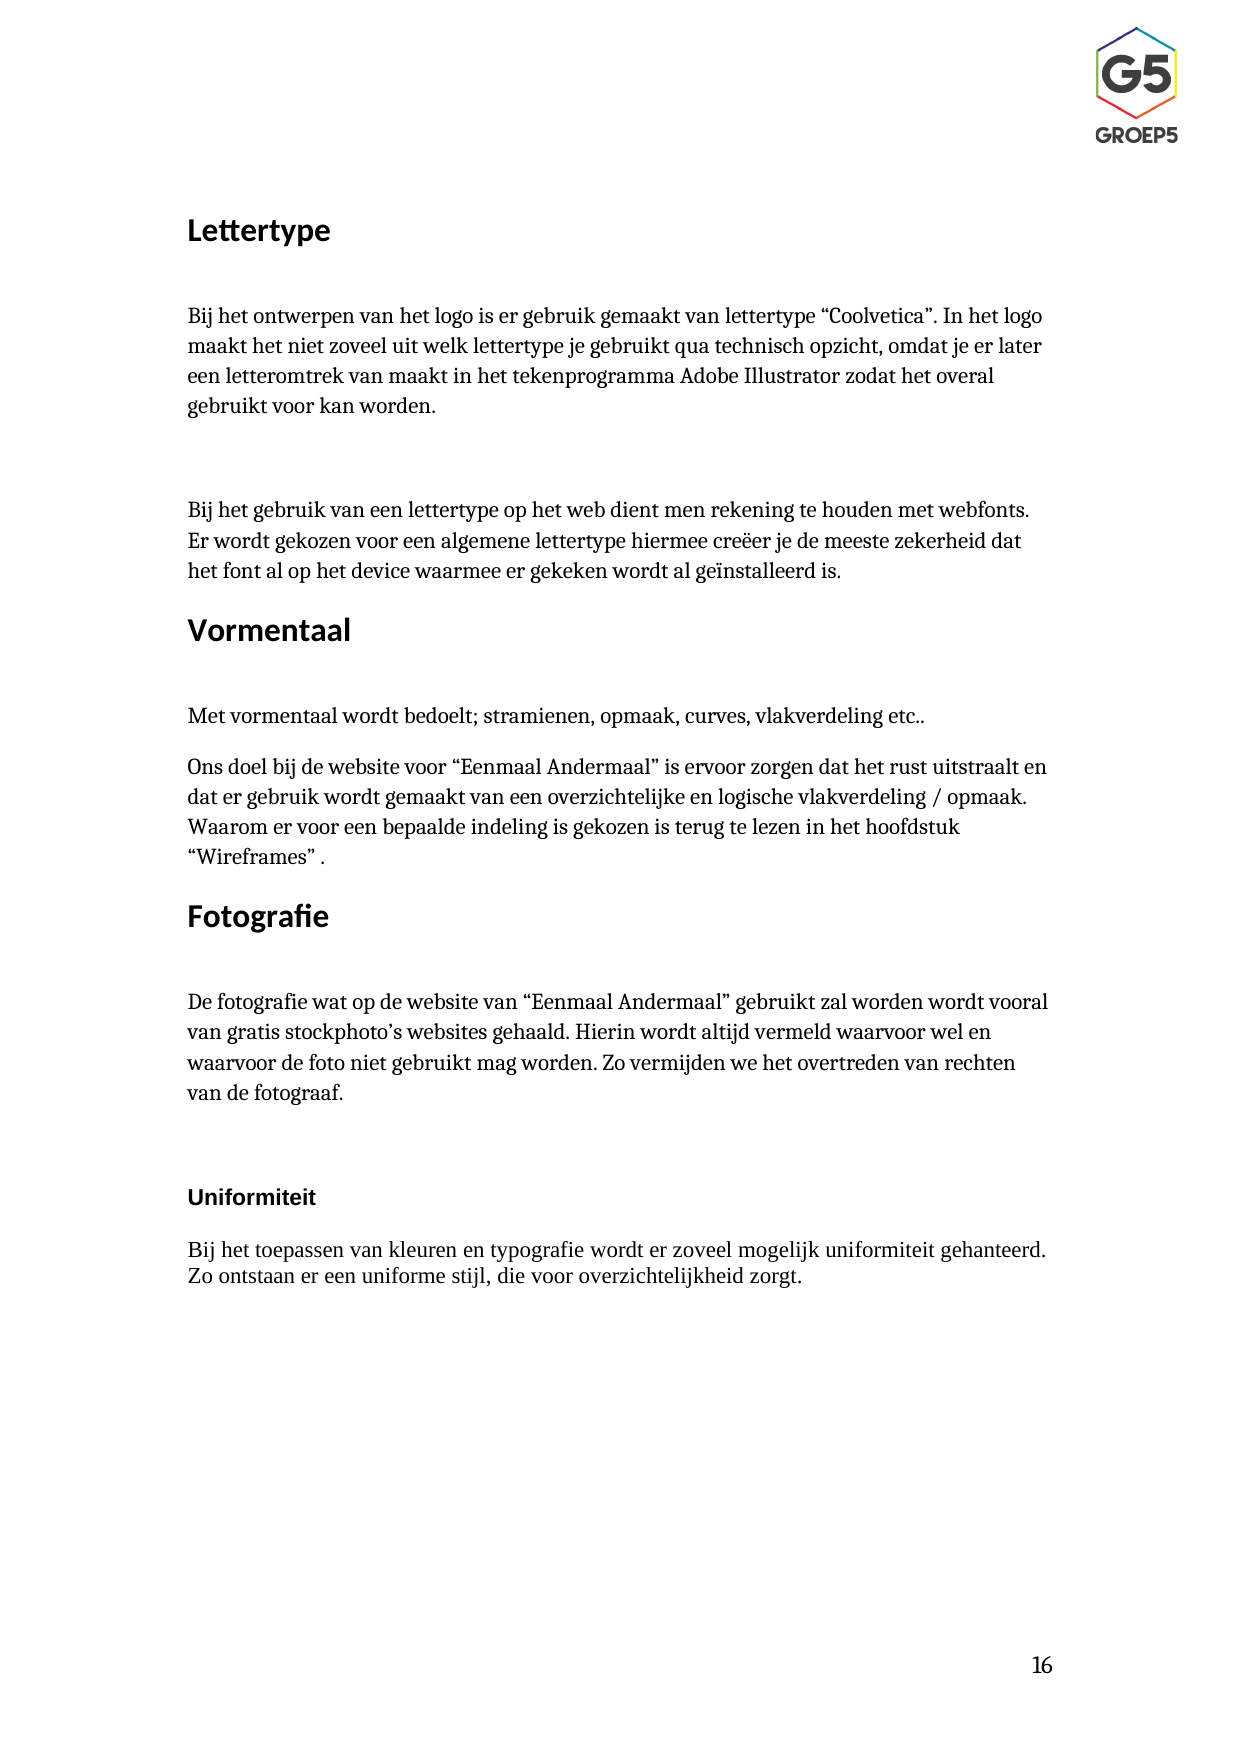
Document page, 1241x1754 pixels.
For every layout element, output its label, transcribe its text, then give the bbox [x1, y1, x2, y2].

text Bij het ontwerpen van het logo is er gebruik gemaakt van lettertype “Coolvetica”. In het logo maakt het niet zoveel uit welk lettertype je gebruikt qua technisch opzicht, omdat je er later een letteromtrek van maakt in het tekenprogramma Adobe Illustrator zodat het overal gebruikt voor kan worden. [187, 302, 1053, 419]
subtitle Uniformiteit [187, 1183, 1053, 1210]
subtitle Fotografie [187, 895, 1053, 936]
text Bij het gebruik van een lettertype op het web dient men rekening te houden met webfonts. Er wordt gekozen voor een algemene lettertype hiermee creëer je de meeste zekerheid dat het font al op het device waarmee er gekeken wordt al geïnstalleerd is. [187, 497, 1053, 584]
subtitle Lettertype [187, 209, 1053, 249]
text Ons doel bij de website voor “Eenmaal Andermaal” is ervoor zorgen dat het rust uitstraalt en dat er gebruik wordt gemaakt van een overzichtelijke en logische vlakverdeling / opmaak. Waarom er voor een bepaalde indeling is gekozen is terug te lezen in het hoofdstuk “Wireframes” . [187, 753, 1053, 870]
subtitle Vormentaal [187, 609, 1053, 649]
text Met vormentaal wordt bedoelt; stramienen, opmaak, curves, vlakverdeling etc.. [187, 702, 1053, 729]
text De fotografie wat op de website van “Eenmaal Andermaal” gebruikt zal worden wordt vooral van gratis stockphoto’s websites gehaald. Hierin wordt altijd vermeld waarvoor wel en waarvoor de foto niet gebruikt mag worden. Zo vermijden we het overtreden van rechten van de fotograaf. [187, 989, 1053, 1106]
picture [1095, 27, 1178, 143]
text Bij het toepassen van kleuren en typografie wordt er zoveel mogelijk uniformiteit gehanteerd. Zo ontstaan er een uniforme stijl, die voor overzichtelijkheid zorgt. [187, 1236, 1053, 1289]
